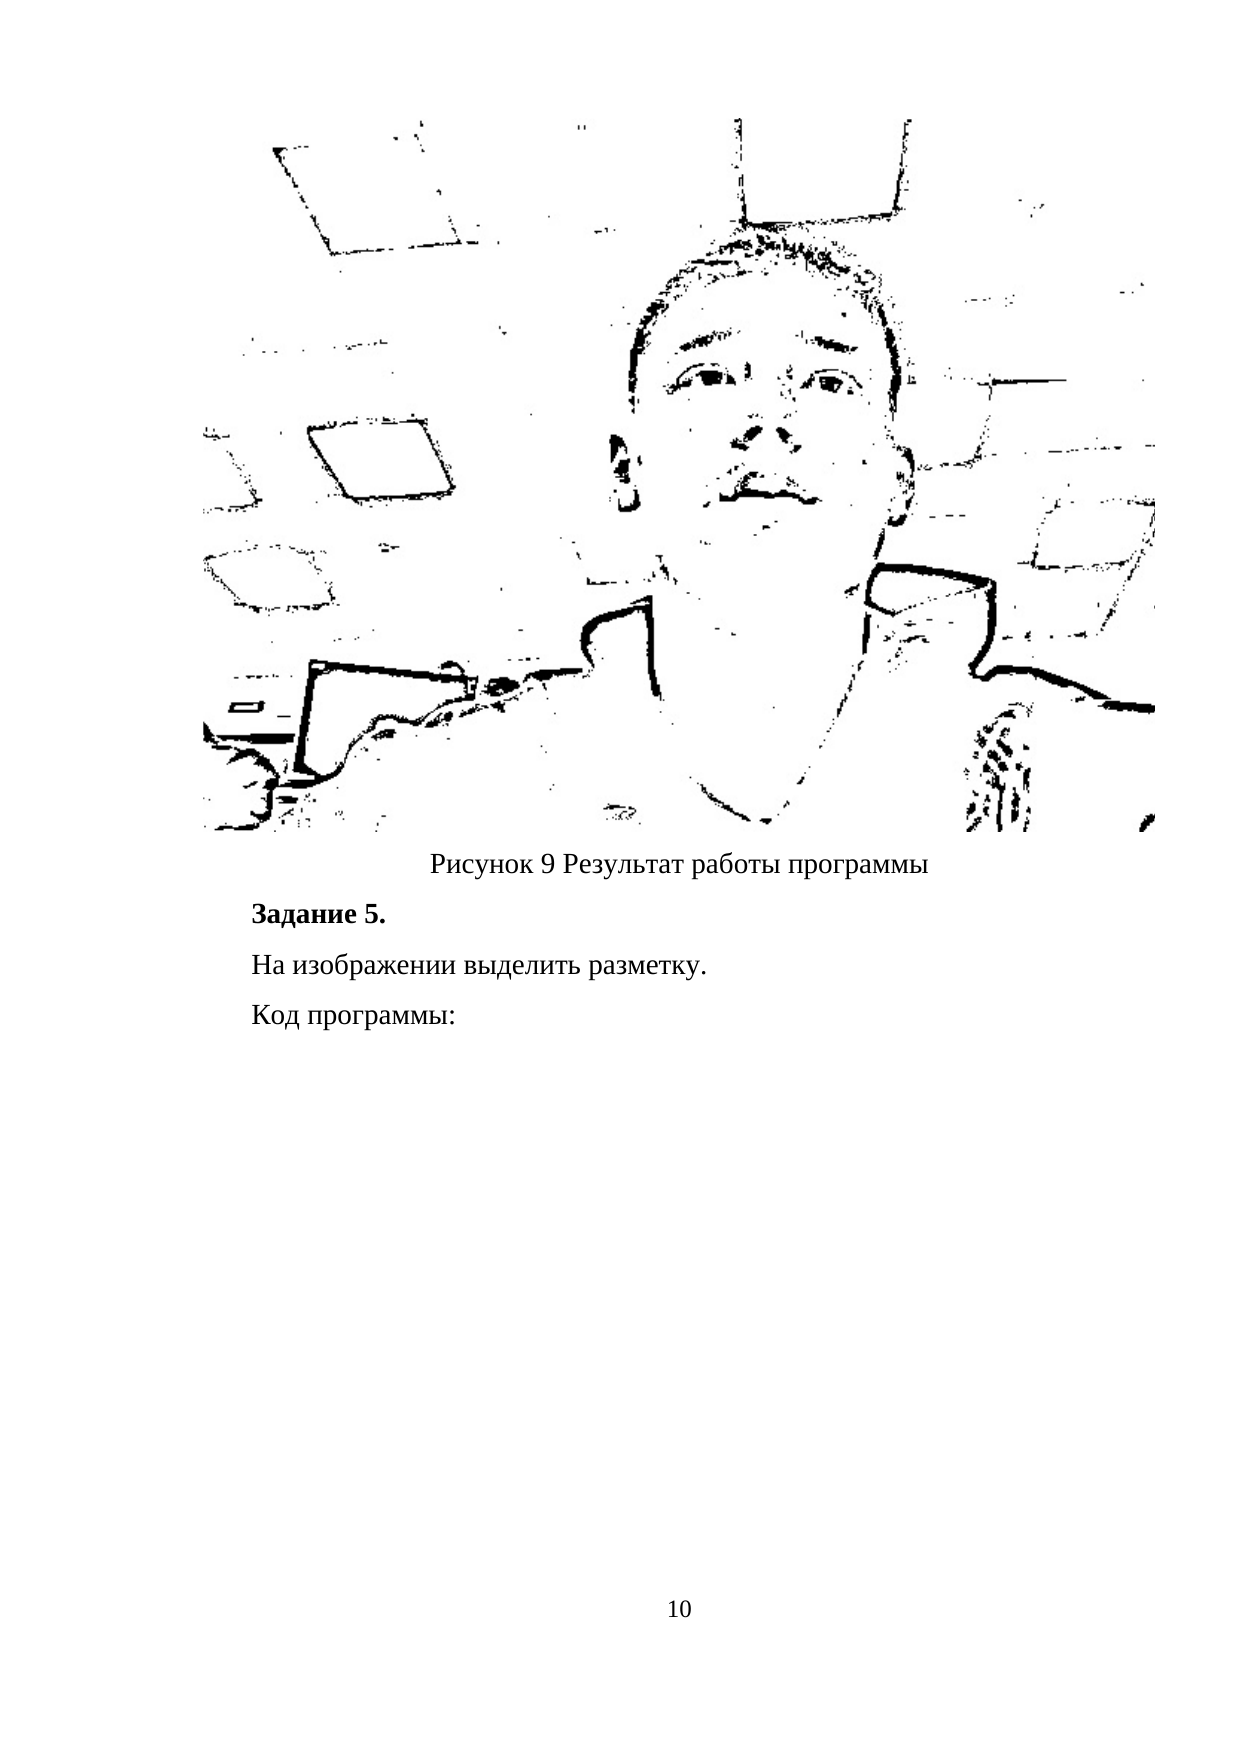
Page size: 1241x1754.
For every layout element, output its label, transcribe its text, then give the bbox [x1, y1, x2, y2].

text Задание 5. [177, 897, 1181, 930]
text Код программы: [177, 997, 1181, 1031]
text Рисунок 9 Результат работы программы [177, 846, 1181, 880]
picture [203, 118, 1155, 832]
text На изображении выделить разметку. [177, 947, 1181, 981]
